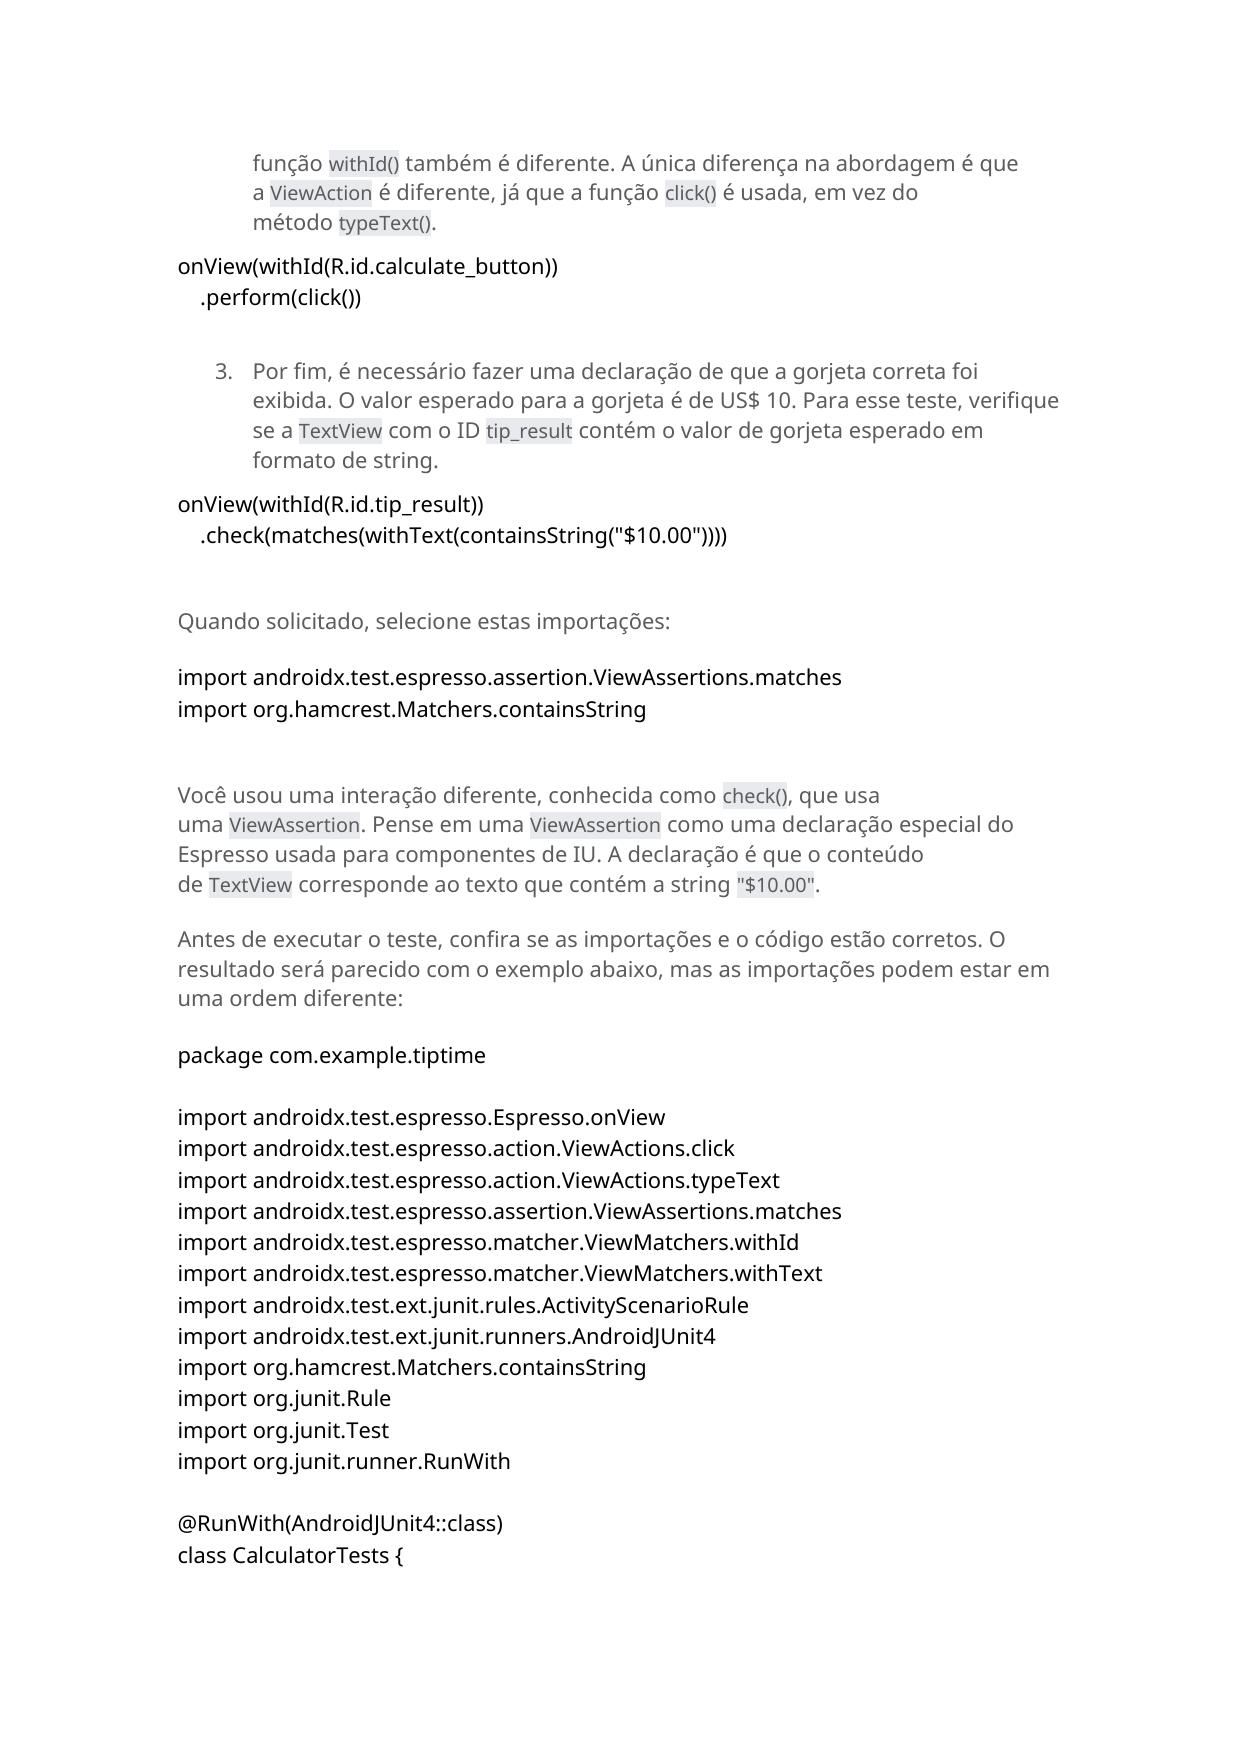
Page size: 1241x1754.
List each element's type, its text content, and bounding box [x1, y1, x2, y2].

text Antes de executar o teste, confira se as importações e o código estão corretos. O resultado será parecido com o exemplo abaixo, mas as importações podem estar em uma ordem diferente: [177, 924, 1063, 1013]
list Por fim, é necessário fazer uma declaração de que a gorjeta correta foi exibida. O valor esperado para a gorjeta é de US$ 10. Para esse teste, verifique se a TextView com o ID tip_result contém o valor de gorjeta esperado em formato de string. [215, 356, 1063, 475]
text onView(withId(R.id.calculate_button)) .perform(click()) [177, 249, 1063, 343]
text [177, 1038, 1063, 1601]
text onView(withId(R.id.tip_result)) .check(matches(withText(containsString("$10.00")))) [177, 487, 1063, 581]
text import androidx.test.espresso.assertion.ViewAssertions.matches import org.hamcrest.Matchers.containsString [177, 661, 1063, 755]
text Quando solicitado, selecione estas importações: [177, 606, 1063, 636]
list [215, 148, 1063, 237]
text Você usou uma interação diferente, conhecida como check(), que usa uma ViewAssertion. Pense em uma ViewAssertion como uma declaração especial do Espresso usada para componentes de IU. A declaração é que o conteúdo de TextView corresponde ao texto que contém a string "$10.00". [177, 780, 1063, 899]
